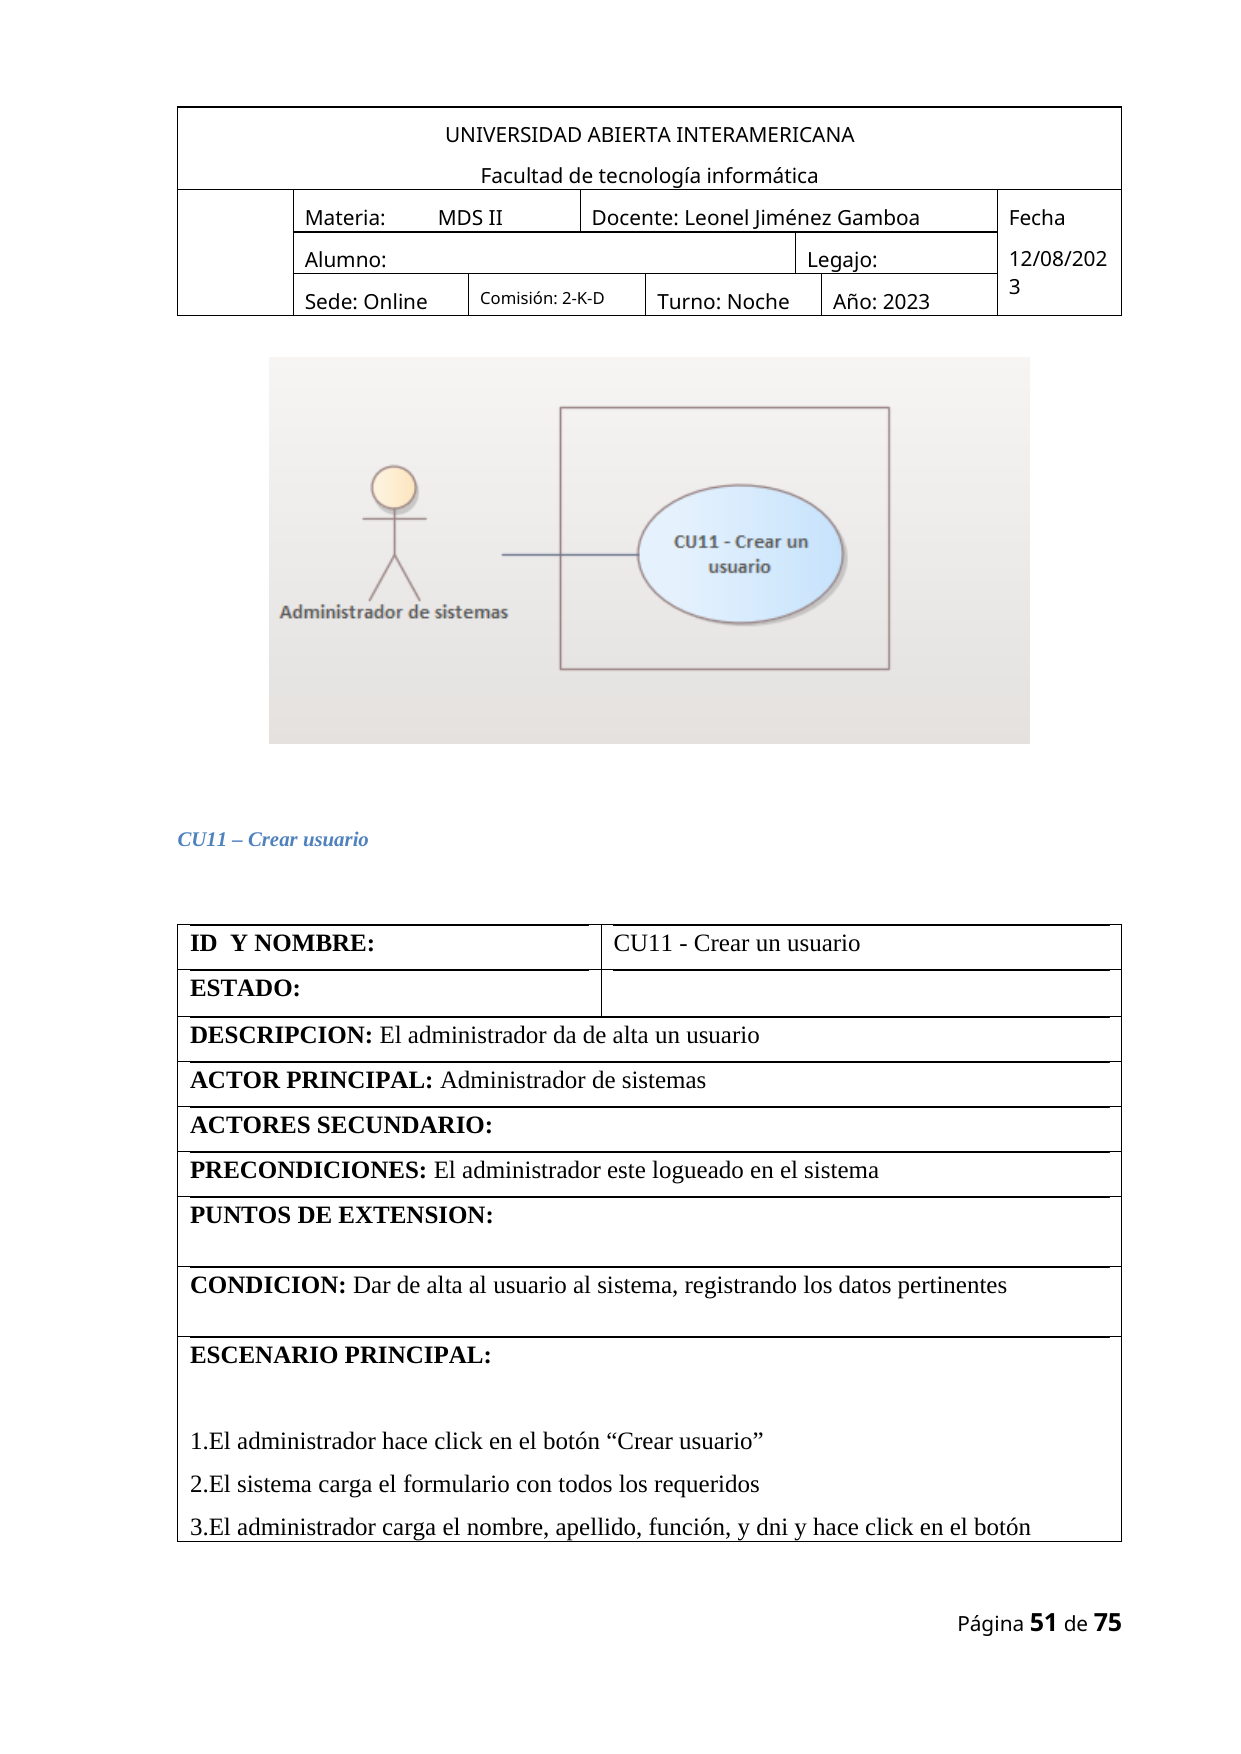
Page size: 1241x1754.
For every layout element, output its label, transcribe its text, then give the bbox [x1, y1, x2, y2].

table_header ID Y NOMBRE: [178, 925, 601, 969]
table_cell [602, 970, 1121, 1016]
table_cell DESCRIPCION: El administrador da de alta un usuario [178, 1017, 1121, 1061]
picture [269, 357, 1030, 744]
table_cell PUNTOS DE EXTENSION: [178, 1197, 1121, 1266]
subtitle CU11 – Crear usuario [177, 827, 1122, 851]
table_cell CONDICION: Dar de alta al usuario al sistema, registrando los datos pertinentes [178, 1267, 1121, 1336]
table_cell ACTOR PRINCIPAL: Administrador de sistemas [178, 1062, 1121, 1106]
table_header CU11 - Crear un usuario [602, 925, 1121, 969]
table_cell PRECONDICIONES: El administrador este logueado en el sistema [178, 1152, 1121, 1196]
table_cell ACTORES SECUNDARIO: [178, 1107, 1121, 1151]
table_cell ESTADO: [178, 970, 601, 1016]
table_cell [178, 1337, 1121, 1541]
